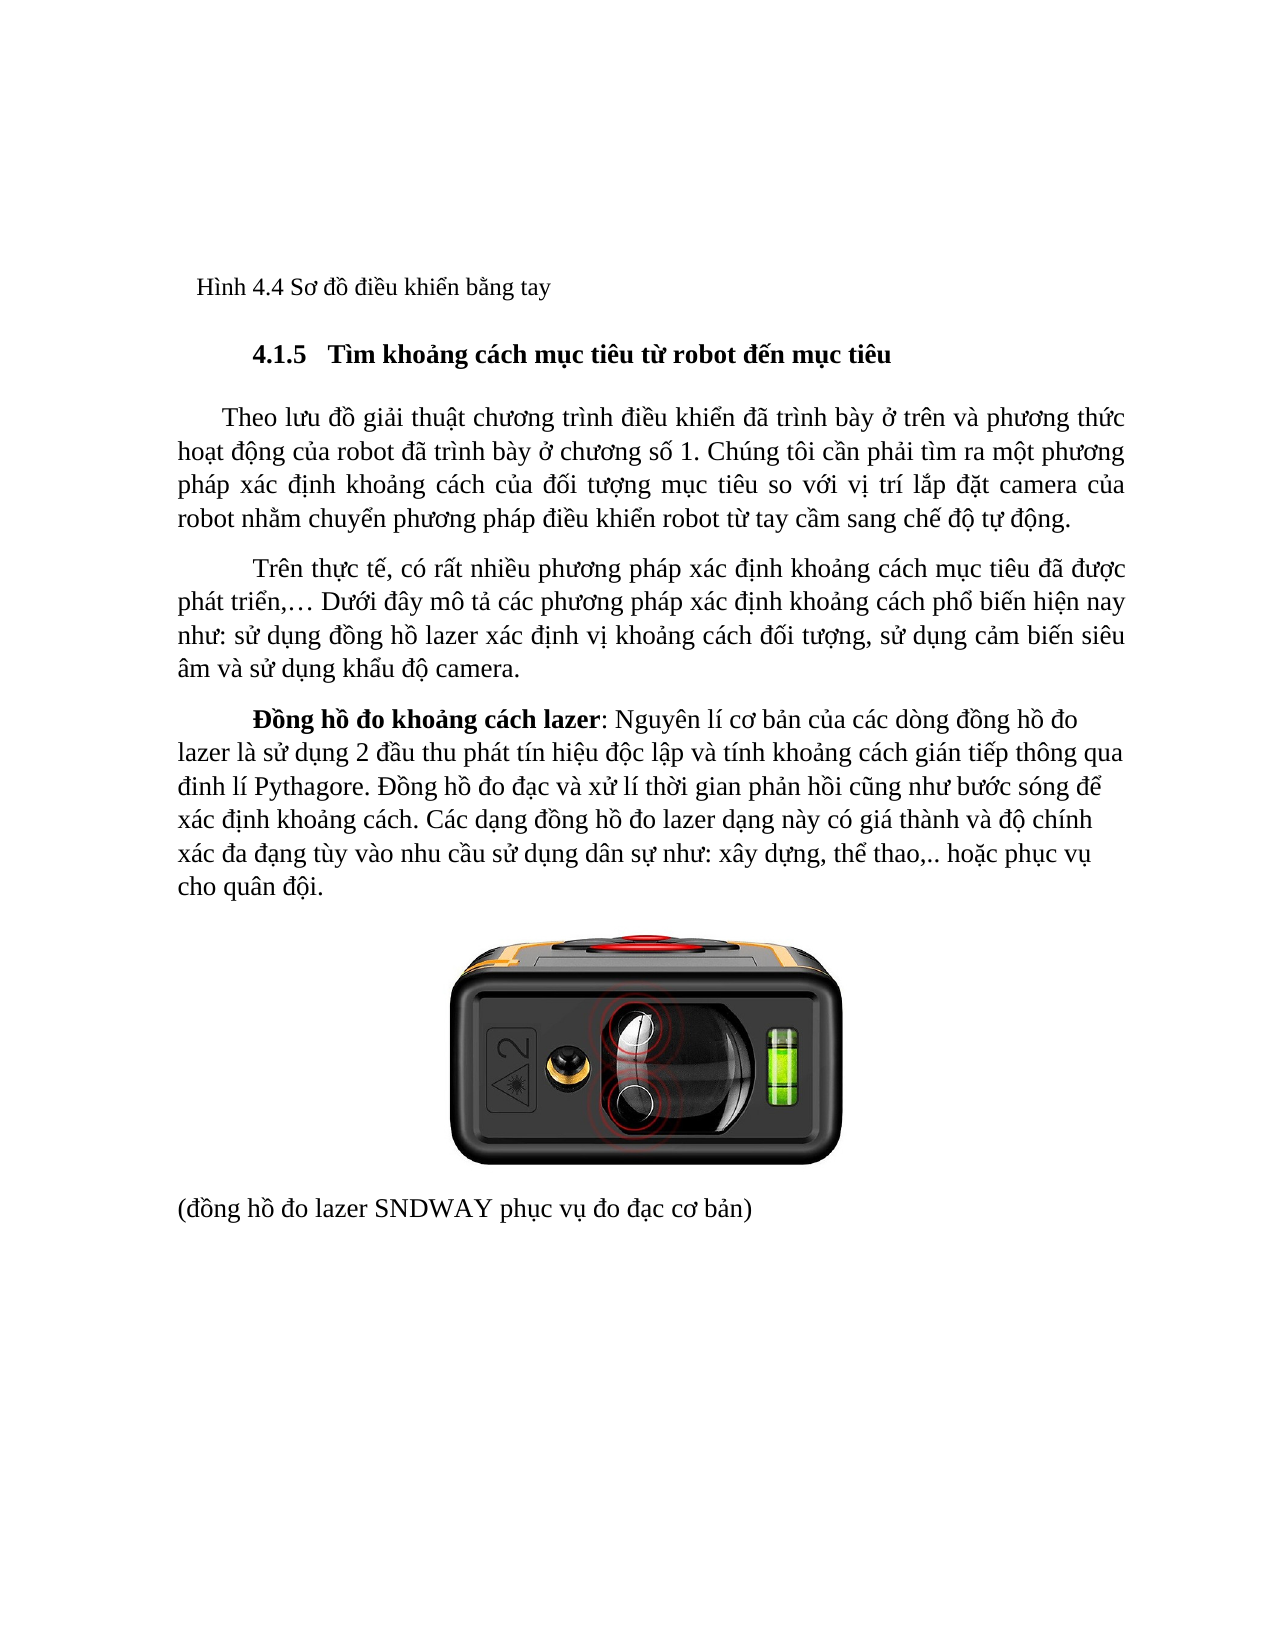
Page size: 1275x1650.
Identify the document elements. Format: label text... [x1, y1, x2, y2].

text Đồng hồ đo khoảng cách lazer: Nguyên lí cơ bản của các dòng đồng hồ đo lazer là sử dụng 2 đầu thu phát tín hiệu độc lập và tính khoảng cách gián tiếp thông qua đinh lí Pythagore. Đồng hồ đo đạc và xử lí thời gian phản hồi cũng như bước sóng để xác định khoảng cách. Các dạng đồng hồ đo lazer dạng này có giá thành và độ chính xác đa đạng tùy vào nhu cầu sử dụng dân sự như: xây dựng, thể thao,.. hoặc phục vụ cho quân đội. [177, 703, 1127, 902]
picture [426, 920, 879, 1174]
text (đồng hồ đo lazer SNDWAY phục vụ đo đạc cơ bản) [177, 1192, 1127, 1223]
subtitle Tìm khoảng cách mục tiêu từ robot đến mục tiêu [252, 338, 1127, 369]
text Theo lưu đồ giải thuật chương trình điều khiển đã trình bày ở trên và phương thức hoạt động của robot đã trình bày ở chương số 1. Chúng tôi cần phải tìm ra một phương pháp xác định khoảng cách của đối tượng mục tiêu so với vị trí lắp đặt camera của robot nhằm chuyển phương pháp điều khiển robot từ tay cầm sang chế độ tự động. [177, 401, 1127, 533]
text Trên thực tế, có rất nhiều phương pháp xác định khoảng cách mục tiêu đã được phát triển,… Dưới đây mô tả các phương pháp xác định khoảng cách phổ biến hiện nay như: sử dụng đồng hồ lazer xác định vị khoảng cách đối tượng, sử dụng cảm biến siêu âm và sử dụng khẩu độ camera. [177, 552, 1127, 684]
